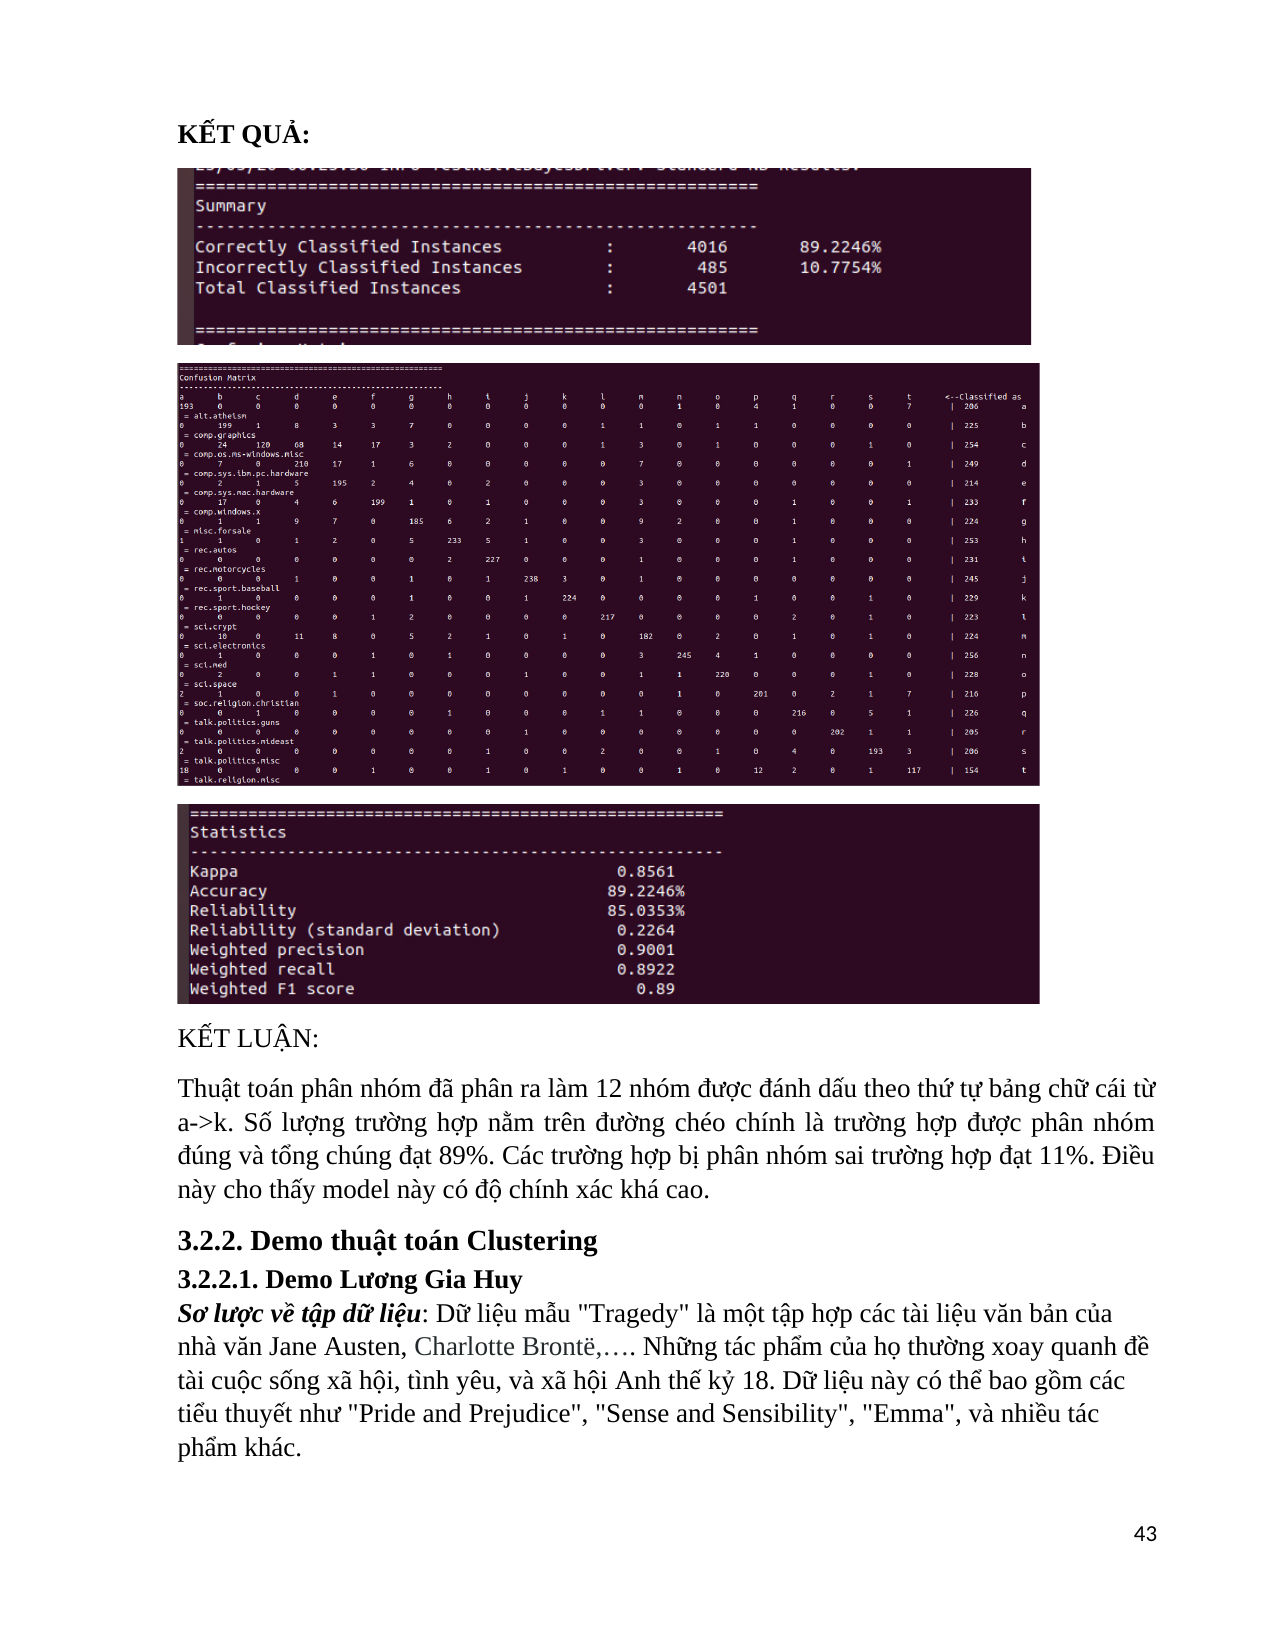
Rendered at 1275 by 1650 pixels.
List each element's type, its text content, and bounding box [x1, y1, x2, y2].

text KẾT LUẬN: [177, 1022, 1157, 1053]
text 3.2.2.1. Demo Lương Gia Huy [177, 1263, 1157, 1294]
text Sơ lược về tập dữ liệu: Dữ liệu mẫu "Tragedy" là một tập hợp các tài liệu văn bản của nhà văn Jane Austen, Charlotte Brontë,…. Những tác phẩm của họ thường xoay quanh đề tài cuộc sống xã hội, tình yêu, và xã hội Anh thế kỷ 18. Dữ liệu này có thể bao gồm các tiểu thuyết như "Pride and Prejudice", "Sense and Sensibility", "Emma", và nhiều tác phẩm khác. [177, 1297, 1157, 1462]
text KẾT QUẢ: [177, 118, 1157, 149]
picture [177, 168, 1032, 345]
text Thuật toán phân nhóm đã phân ra làm 12 nhóm được đánh dấu theo thứ tự bảng chữ cái từ a->k. Số lượng trường hợp nằm trên đường chéo chính là trường hợp được phân nhóm đúng và tổng chúng đạt 89%. Các trường hợp bị phân nhóm sai trường hợp đạt 11%. Điều này cho thấy model này có độ chính xác khá cao. [177, 1072, 1157, 1204]
picture [177, 804, 1040, 1004]
text 3.2.2. Demo thuật toán Clustering [177, 1223, 1157, 1257]
picture [177, 363, 1040, 786]
